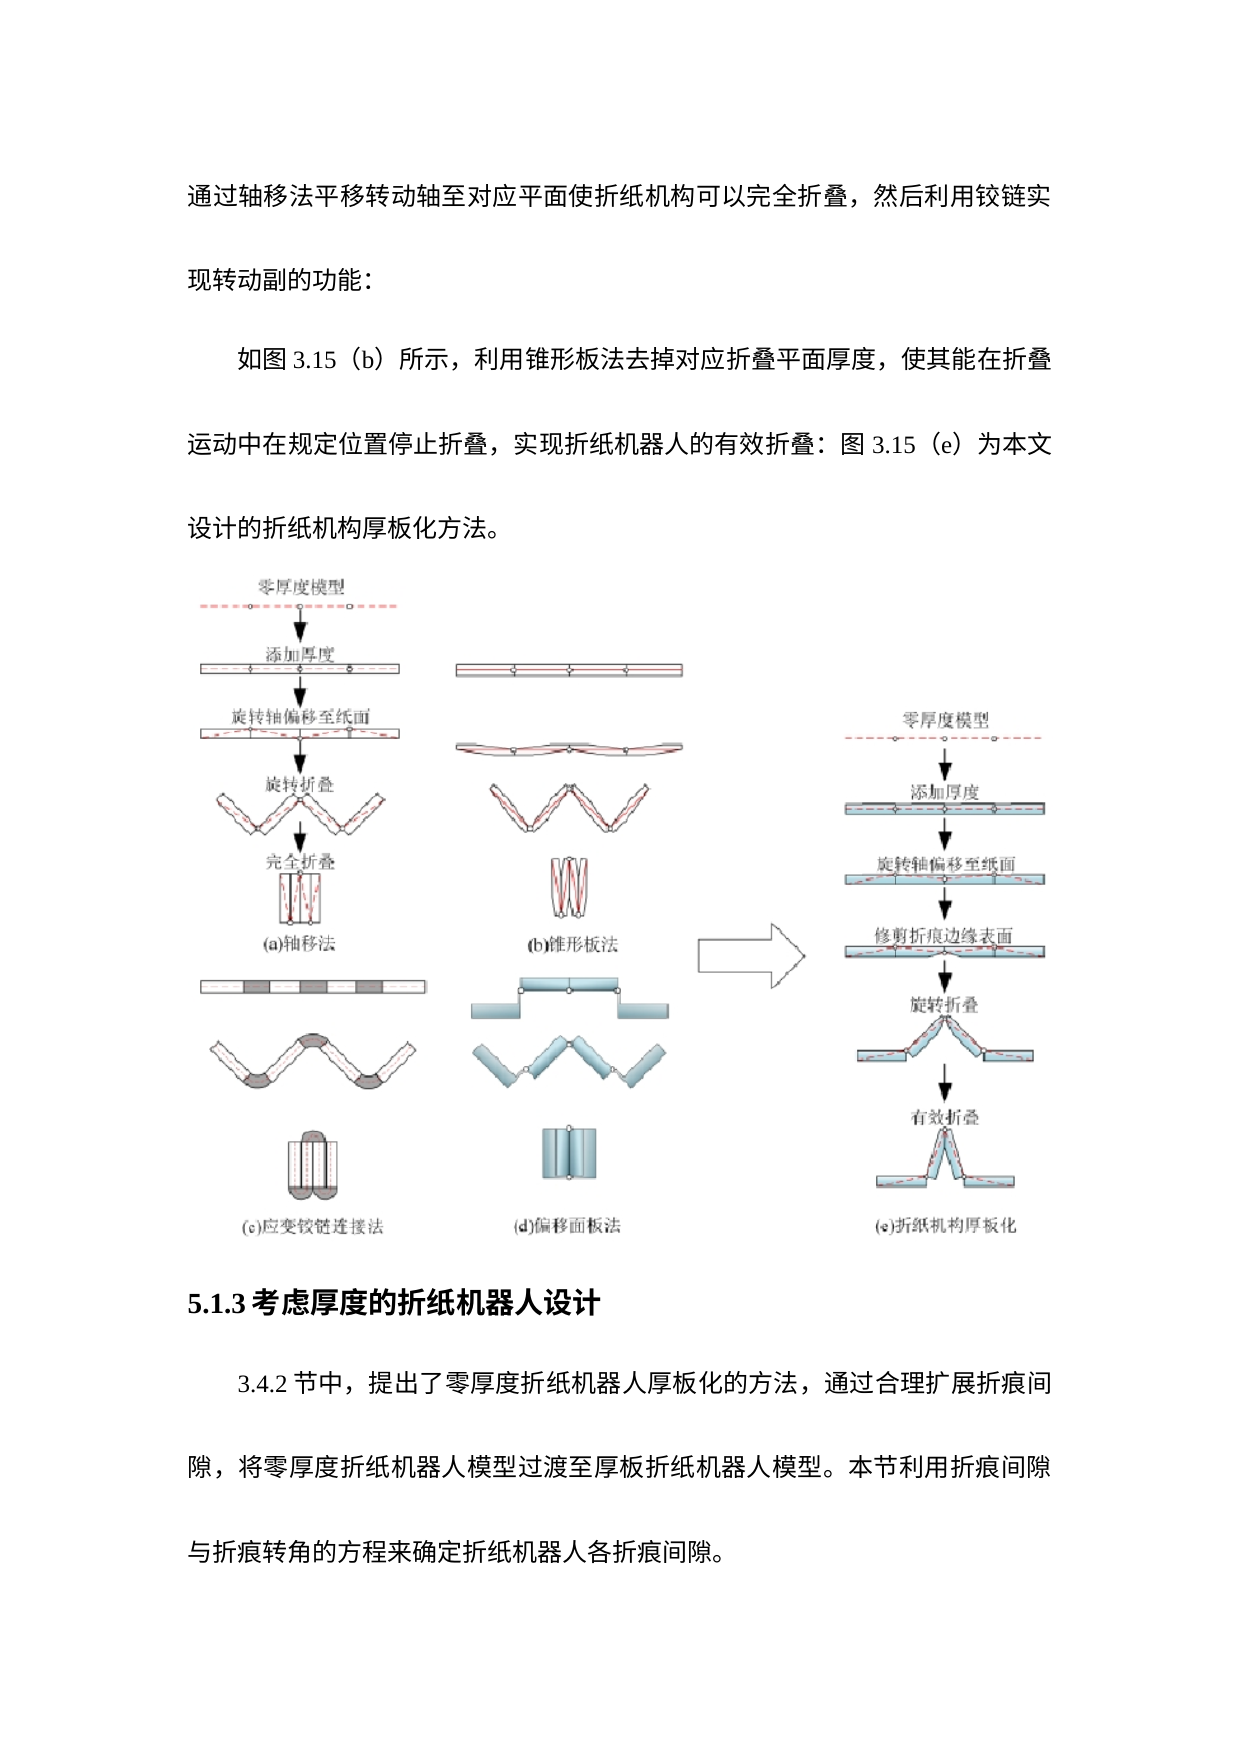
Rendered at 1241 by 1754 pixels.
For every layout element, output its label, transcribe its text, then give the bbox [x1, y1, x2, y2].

text 如图3.15（b）所示，利用锥形板法去掉对应折叠平面厚度，使其能在折叠运动中在规定位置停止折叠，实现折纸机器人的有效折叠：图3.15（e）为本文设计的折纸机构厚板化方法。 [187, 326, 1053, 559]
subtitle 5.1.3考虑厚度的折纸机器人设计 [187, 1268, 1053, 1333]
picture [187, 573, 1053, 1243]
text 3.4.2节中，提出了零厚度折纸机器人厚板化的方法，通过合理扩展折痕间隙，将零厚度折纸机器人模型过渡至厚板折纸机器人模型。本节利用折痕间隙与折痕转角的方程来确定折纸机器人各折痕间隙。 [187, 1349, 1053, 1583]
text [187, 162, 1053, 311]
